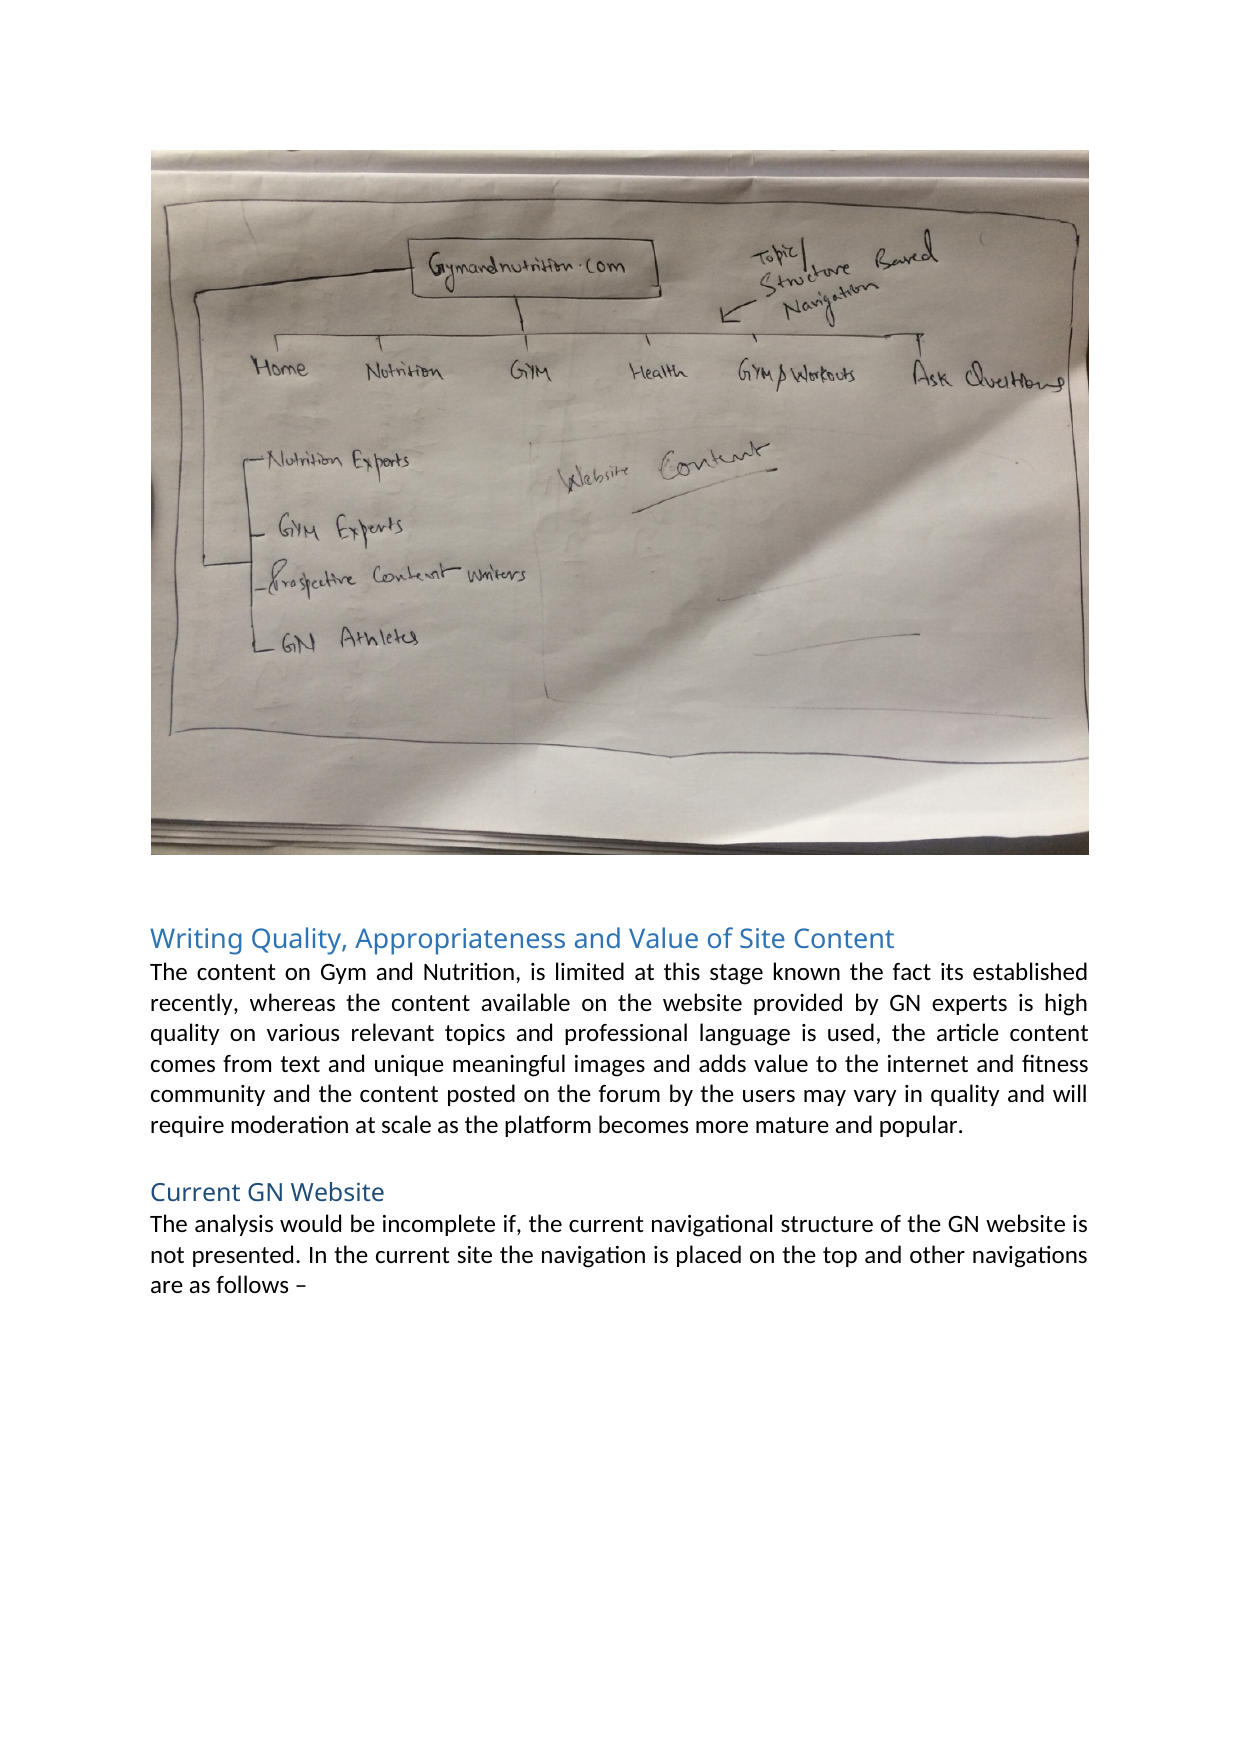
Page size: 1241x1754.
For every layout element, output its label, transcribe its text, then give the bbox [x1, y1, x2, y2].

text The analysis would be incomplete if, the current navigational structure of the GN website is not presented. In the current site the navigation is placed on the top and other navigations are as follows – [150, 1208, 1090, 1300]
subtitle Current GN Website [150, 1174, 1090, 1208]
text The content on Gym and Nutrition, is limited at this stage known the fact its established recently, whereas the content available on the website provided by GN experts is high quality on various relevant topics and professional language is used, the article content comes from text and unique meaningful images and adds value to the internet and fitness community and the content posted on the forum by the users may vary in quality and will require moderation at scale as the platform becomes more mature and popular. [150, 956, 1090, 1139]
subtitle Writing Quality, Appropriateness and Value of Site Content [150, 919, 1090, 956]
picture [152, 150, 1089, 855]
